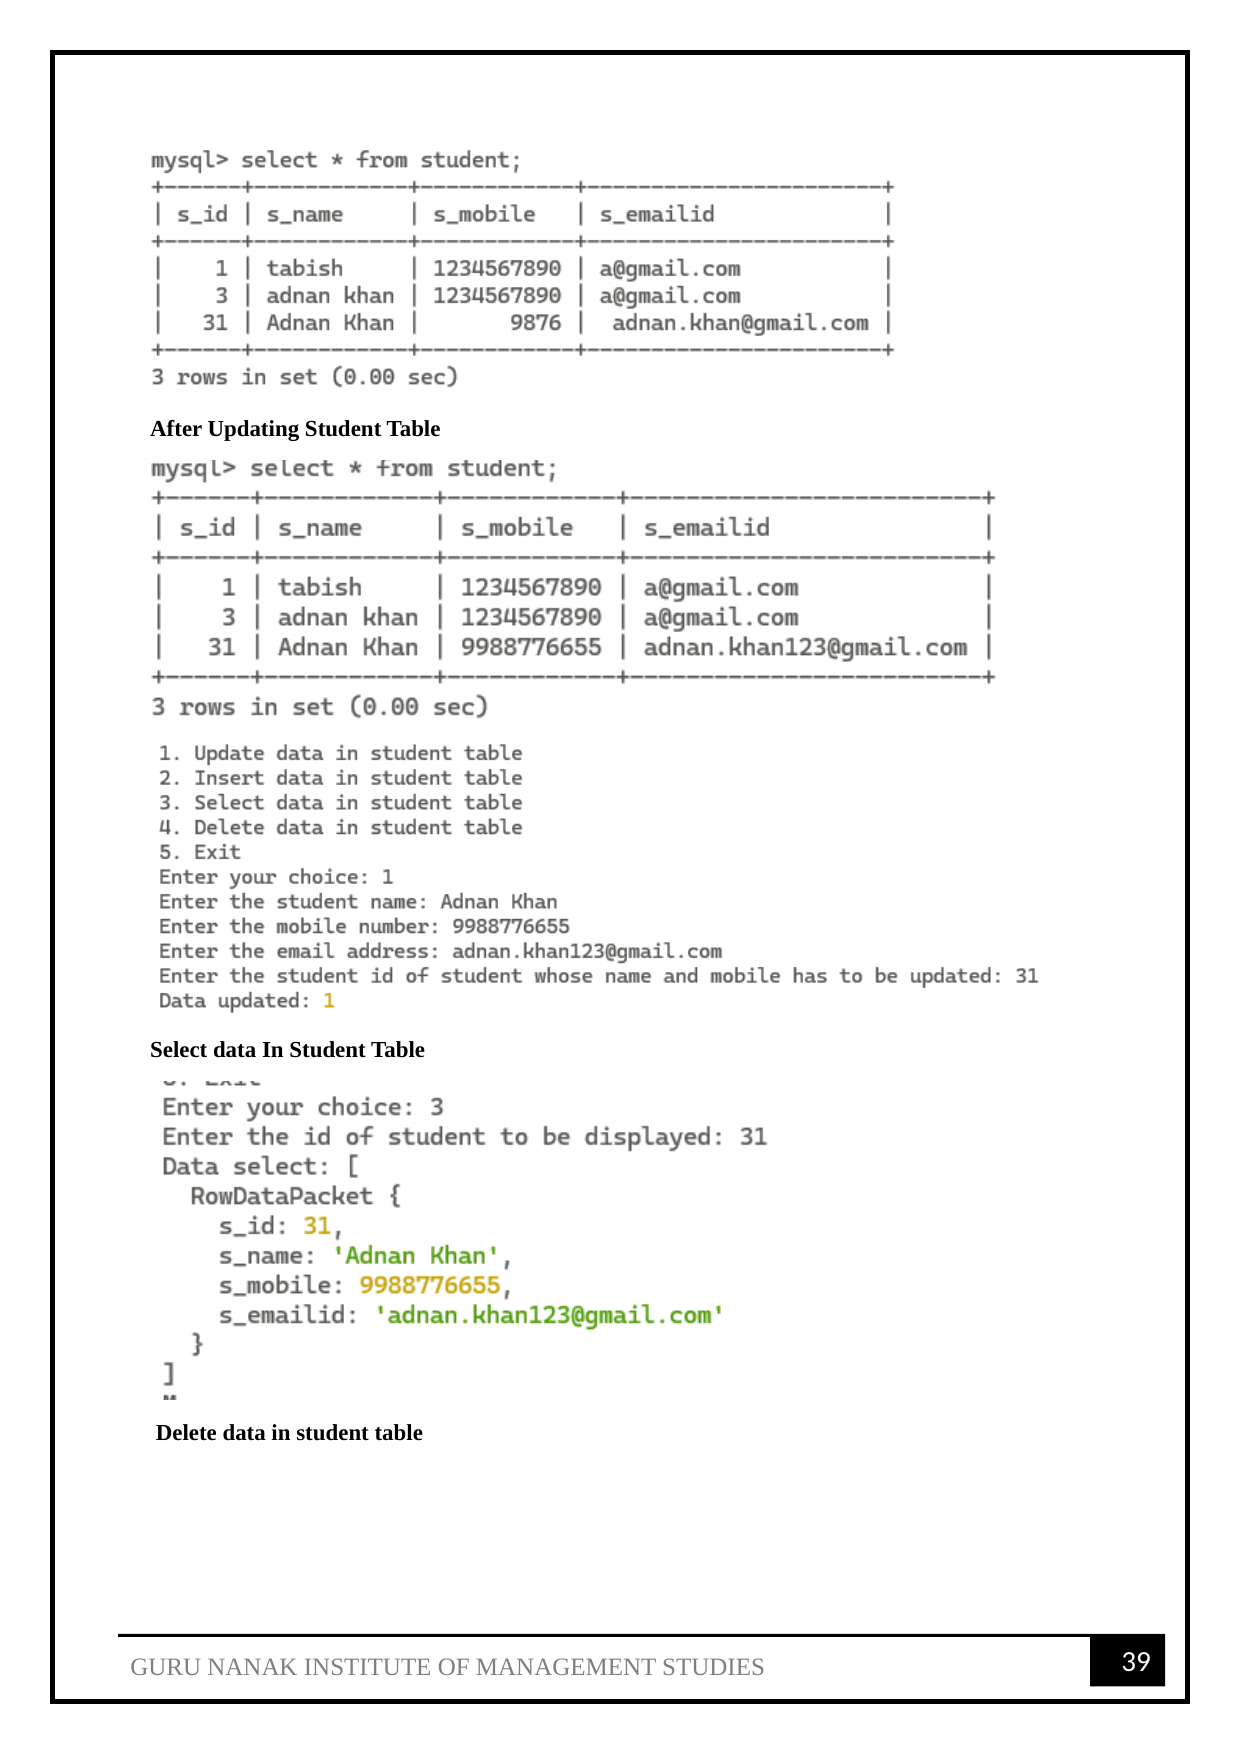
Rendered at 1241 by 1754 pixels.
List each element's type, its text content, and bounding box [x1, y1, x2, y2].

picture [150, 738, 1091, 1018]
picture [150, 1081, 832, 1400]
text Delete data in student table [150, 1419, 1090, 1445]
picture [150, 460, 1016, 720]
text After Updating Student Table [150, 415, 1090, 441]
picture [150, 150, 939, 396]
text Select data In Student Table [150, 1036, 1090, 1062]
